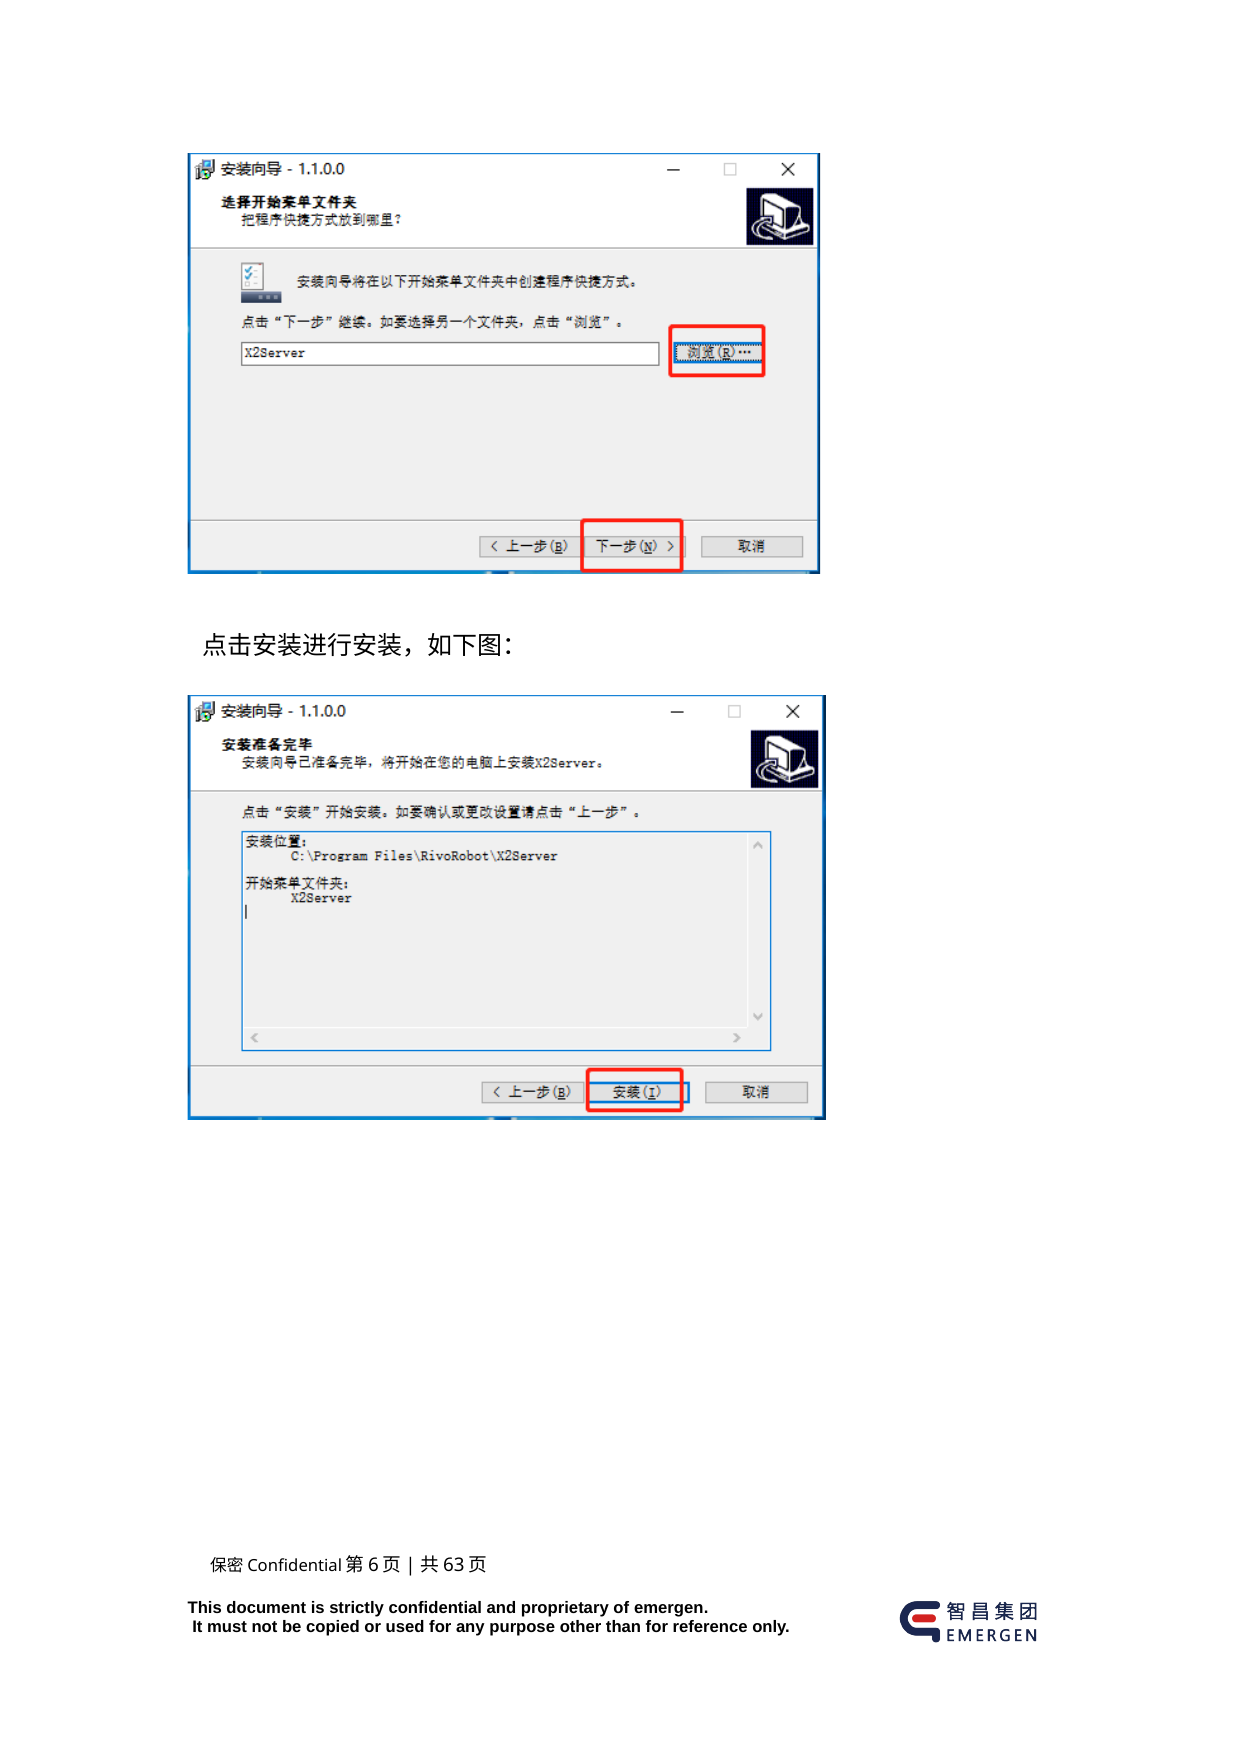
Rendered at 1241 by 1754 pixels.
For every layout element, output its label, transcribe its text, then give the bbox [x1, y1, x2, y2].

picture [187, 695, 826, 1120]
picture [871, 1550, 1064, 1689]
text 点击安装进行安装，如下图： [202, 609, 1053, 677]
picture [187, 153, 821, 574]
